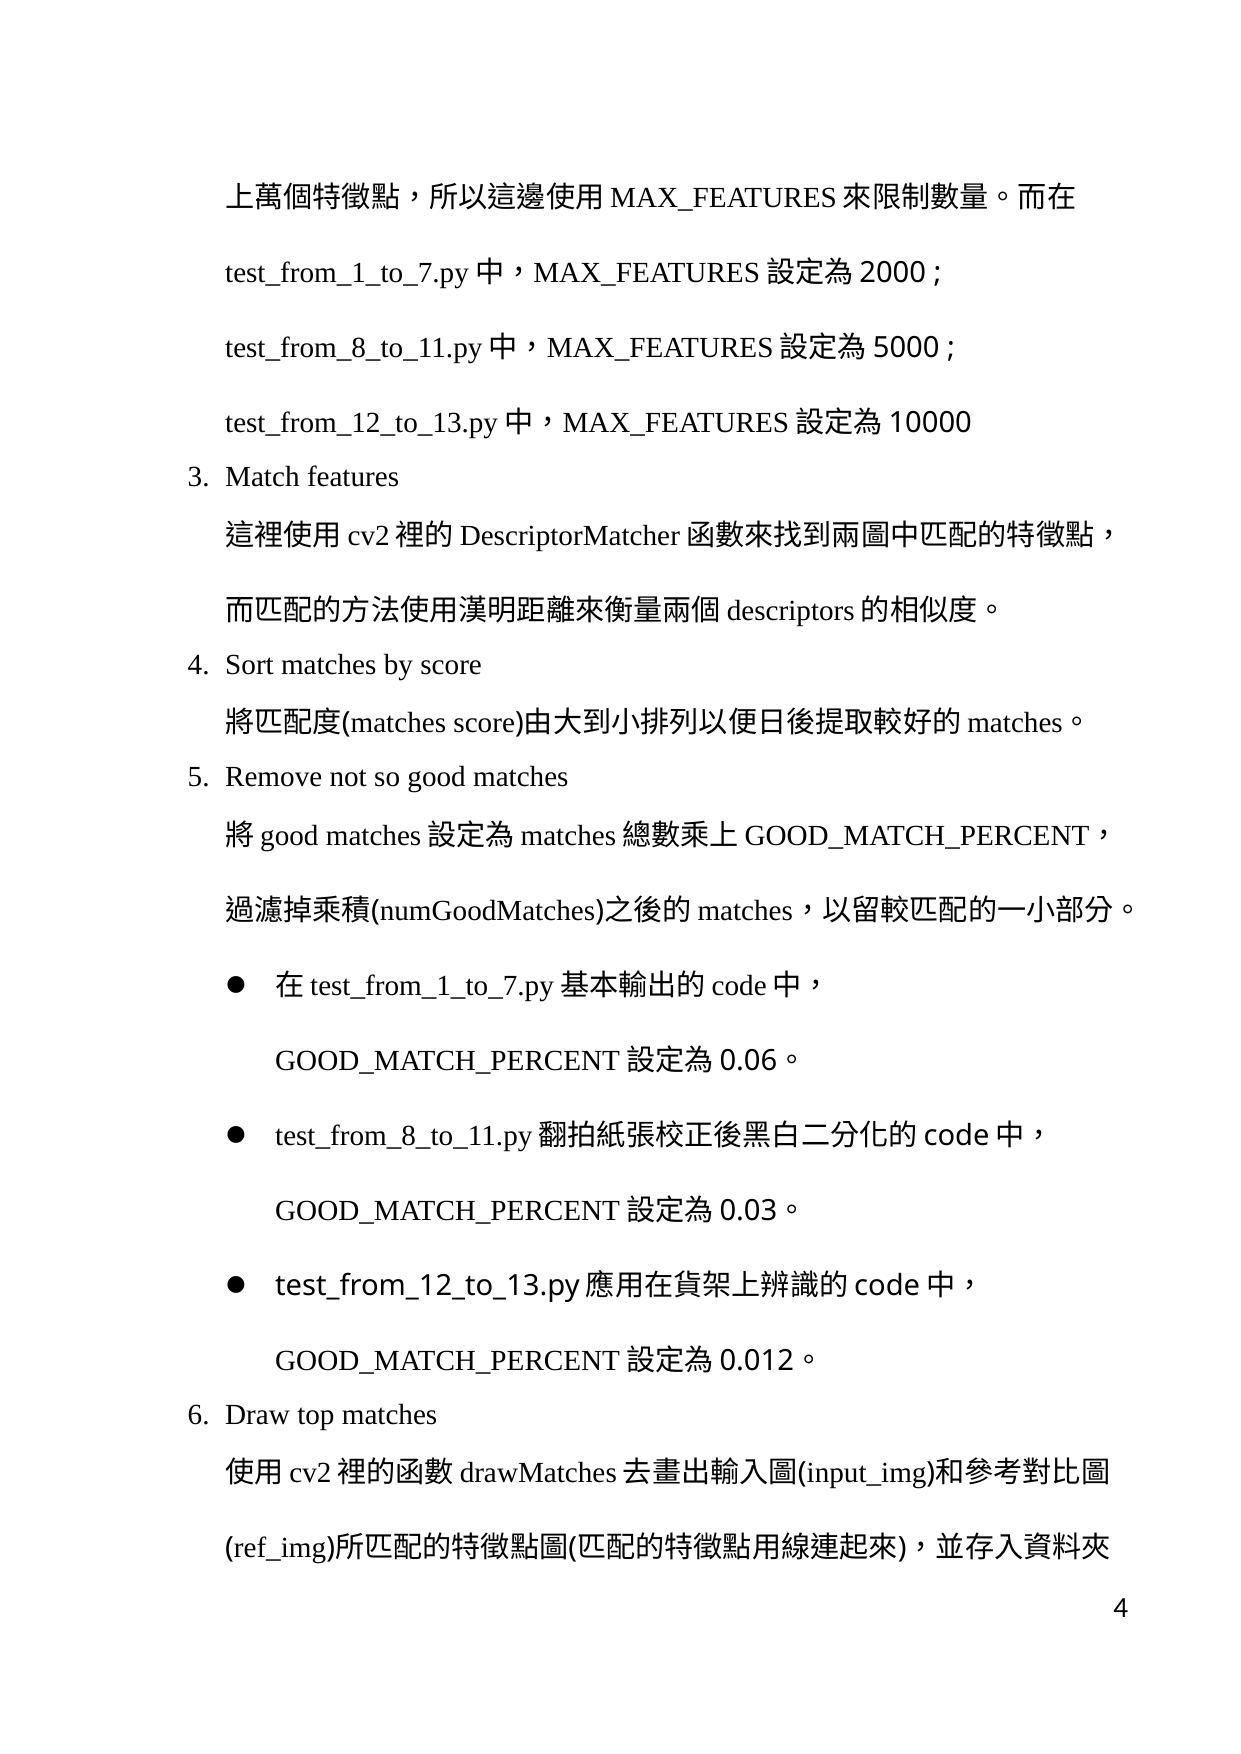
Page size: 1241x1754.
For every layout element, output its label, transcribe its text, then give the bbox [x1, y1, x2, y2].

list Match features [187, 457, 1128, 495]
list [225, 1432, 1128, 1582]
list 在test_from_1_to_7.py基本輸出的code中，GOOD_MATCH_PERCENT設定為0.06。 [225, 945, 1128, 1095]
list 將匹配度(matches score)由大到小排列以便日後提取較好的matches。 [225, 682, 1128, 757]
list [225, 157, 1128, 307]
list 將good matches設定為matches總數乘上GOOD_MATCH_PERCENT，過濾掉乘積(numGoodMatches)之後的matches，以留較匹配的一小部分。 [225, 795, 1128, 945]
list test_from_8_to_11.py翻拍紙張校正後黑白二分化的code中，GOOD_MATCH_PERCENT設定為0.03。 [225, 1095, 1128, 1245]
list test_from_12_to_13.py應用在貨架上辨識的code中，GOOD_MATCH_PERCENT設定為0.012。 [225, 1245, 1128, 1395]
list test_from_8_to_11.py中，MAX_FEATURES設定為5000 ; test_from_12_to_13.py中，MAX_FEATURES設定為10000 [225, 307, 1128, 457]
list 這裡使用cv2裡的DescriptorMatcher函數來找到兩圖中匹配的特徵點，而匹配的方法使用漢明距離來衡量兩個descriptors的相似度。 [225, 495, 1128, 645]
list Draw top matches [187, 1395, 1128, 1432]
list Sort matches by score [187, 645, 1128, 682]
list Remove not so good matches [187, 757, 1128, 795]
